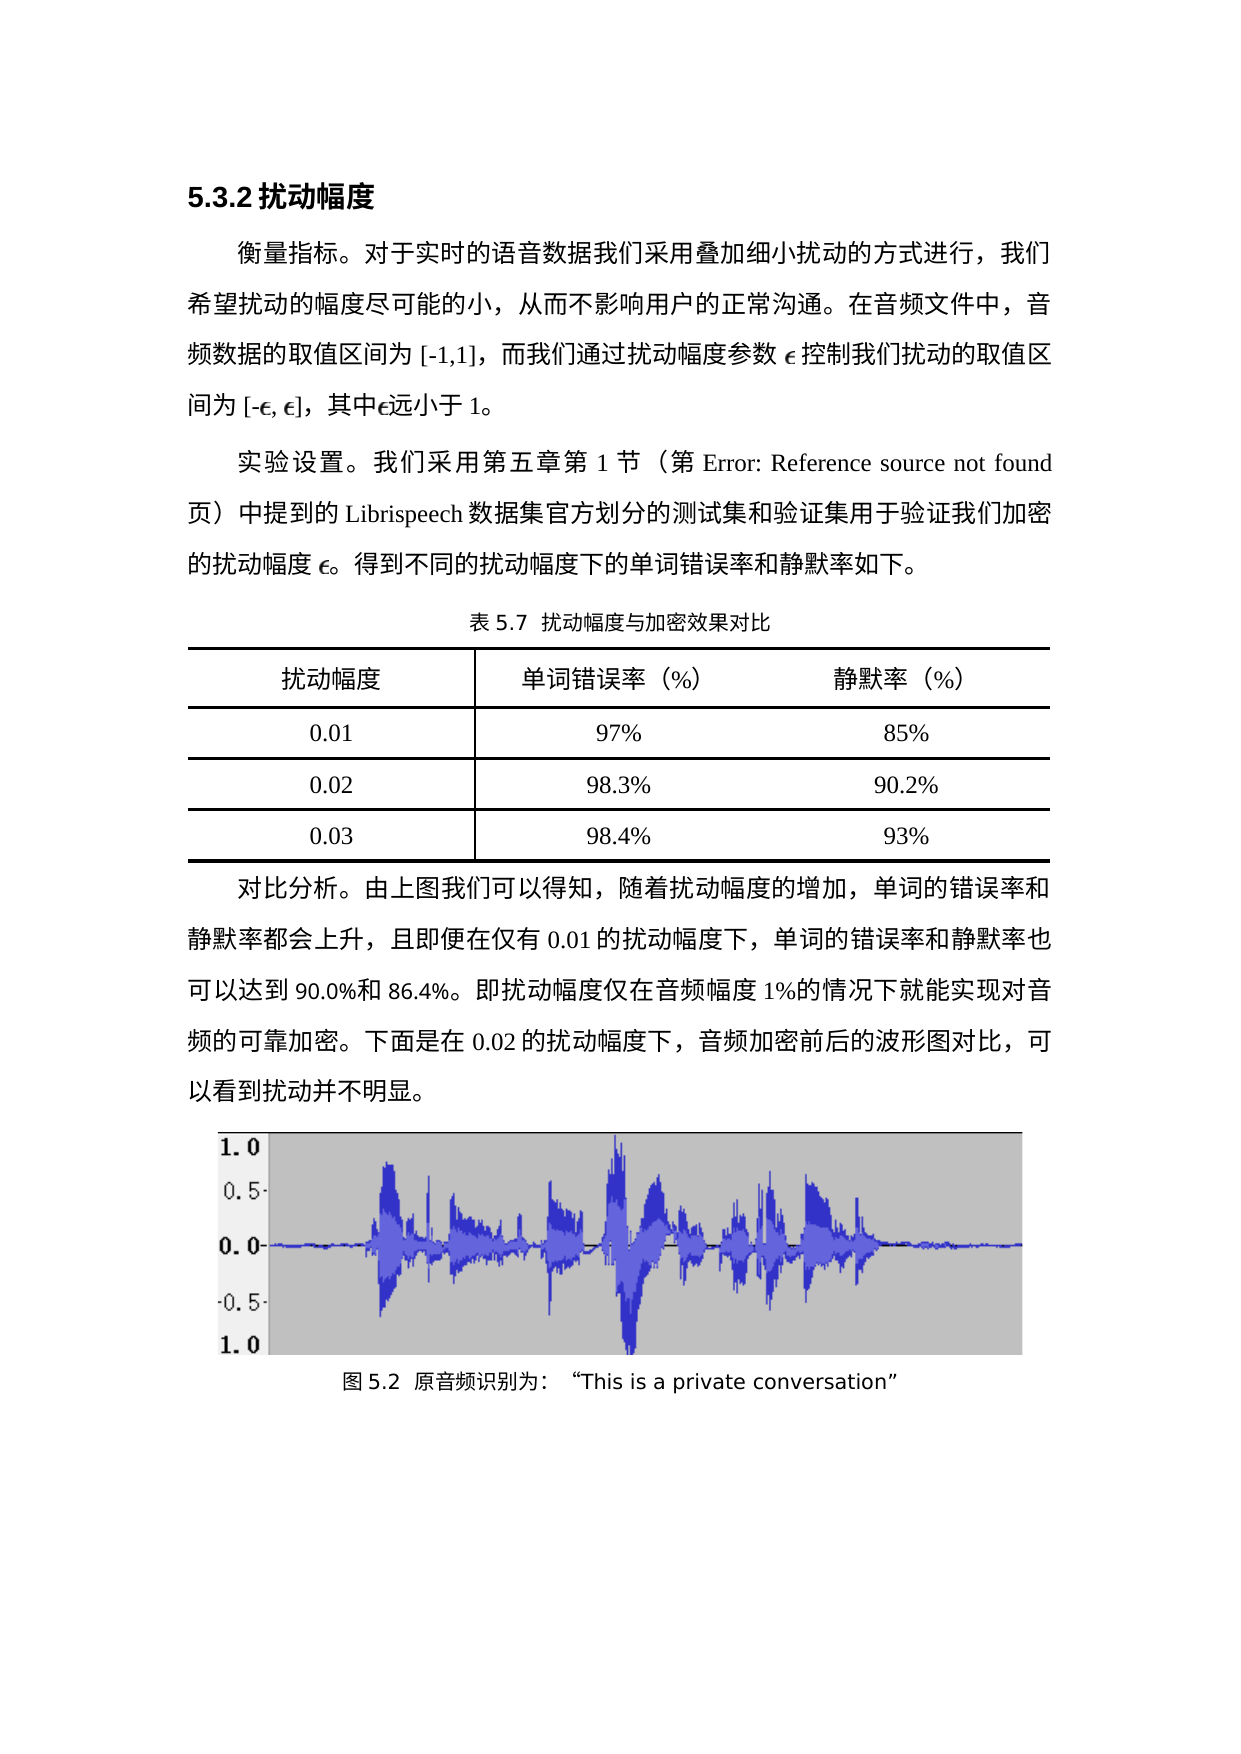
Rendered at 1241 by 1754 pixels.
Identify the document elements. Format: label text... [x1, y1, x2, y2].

table_cell 85% [763, 709, 1050, 757]
picture [784, 351, 795, 364]
table_header 静默率（%） [763, 650, 1050, 706]
table_cell 0.03 [188, 811, 474, 859]
text 衡量指标。对于实时的语音数据我们采用叠加细小扰动的方式进行，我们希望扰动的幅度尽可能的小，从而不影响用户的正常沟通。在音频文件中，音频数据的取值区间为 [-1,1]，而我们通过扰动幅度参数 控制我们扰动的取值区间为 [-, ]，其中远小于1。 [187, 233, 1053, 422]
picture [217, 1132, 1023, 1355]
table_cell 93% [763, 811, 1050, 859]
table_cell 98.4% [476, 811, 762, 859]
text 图 5.2 原音频识别为：“This is a private conversation” [187, 1364, 1053, 1396]
text 表 5.7 扰动幅度与加密效果对比 [187, 605, 1053, 637]
table_cell 0.02 [188, 760, 474, 808]
text 对比分析。由上图我们可以得知，随着扰动幅度的增加，单词的错误率和静默率都会上升，且即便在仅有0.01的扰动幅度下，单词的错误率和静默率也可以达到90.0%和86.4%。即扰动幅度仅在音频幅度1%的情况下就能实现对音频的可靠加密。下面是在 0.02的扰动幅度下，音频加密前后的波形图对比，可以看到扰动并不明显。 [187, 869, 1053, 1108]
table_cell 98.3% [476, 760, 762, 808]
subtitle 5.3.2扰动幅度 [187, 162, 1053, 227]
text 实验设置。我们采用第五章第1节（第26页）中提到的Librispeech数据集官方划分的测试集和验证集用于验证我们加密的扰动幅度 。得到不同的扰动幅度下的单词错误率和静默率如下。 [187, 443, 1053, 581]
picture [318, 560, 329, 574]
picture [259, 402, 271, 415]
table_cell 90.2% [763, 760, 1050, 808]
table_cell 97% [476, 709, 762, 757]
table_cell 0.01 [188, 709, 474, 757]
picture [283, 402, 295, 415]
table_header 单词错误率（%） [476, 650, 762, 706]
picture [377, 402, 389, 415]
table_header 扰动幅度 [188, 650, 474, 706]
